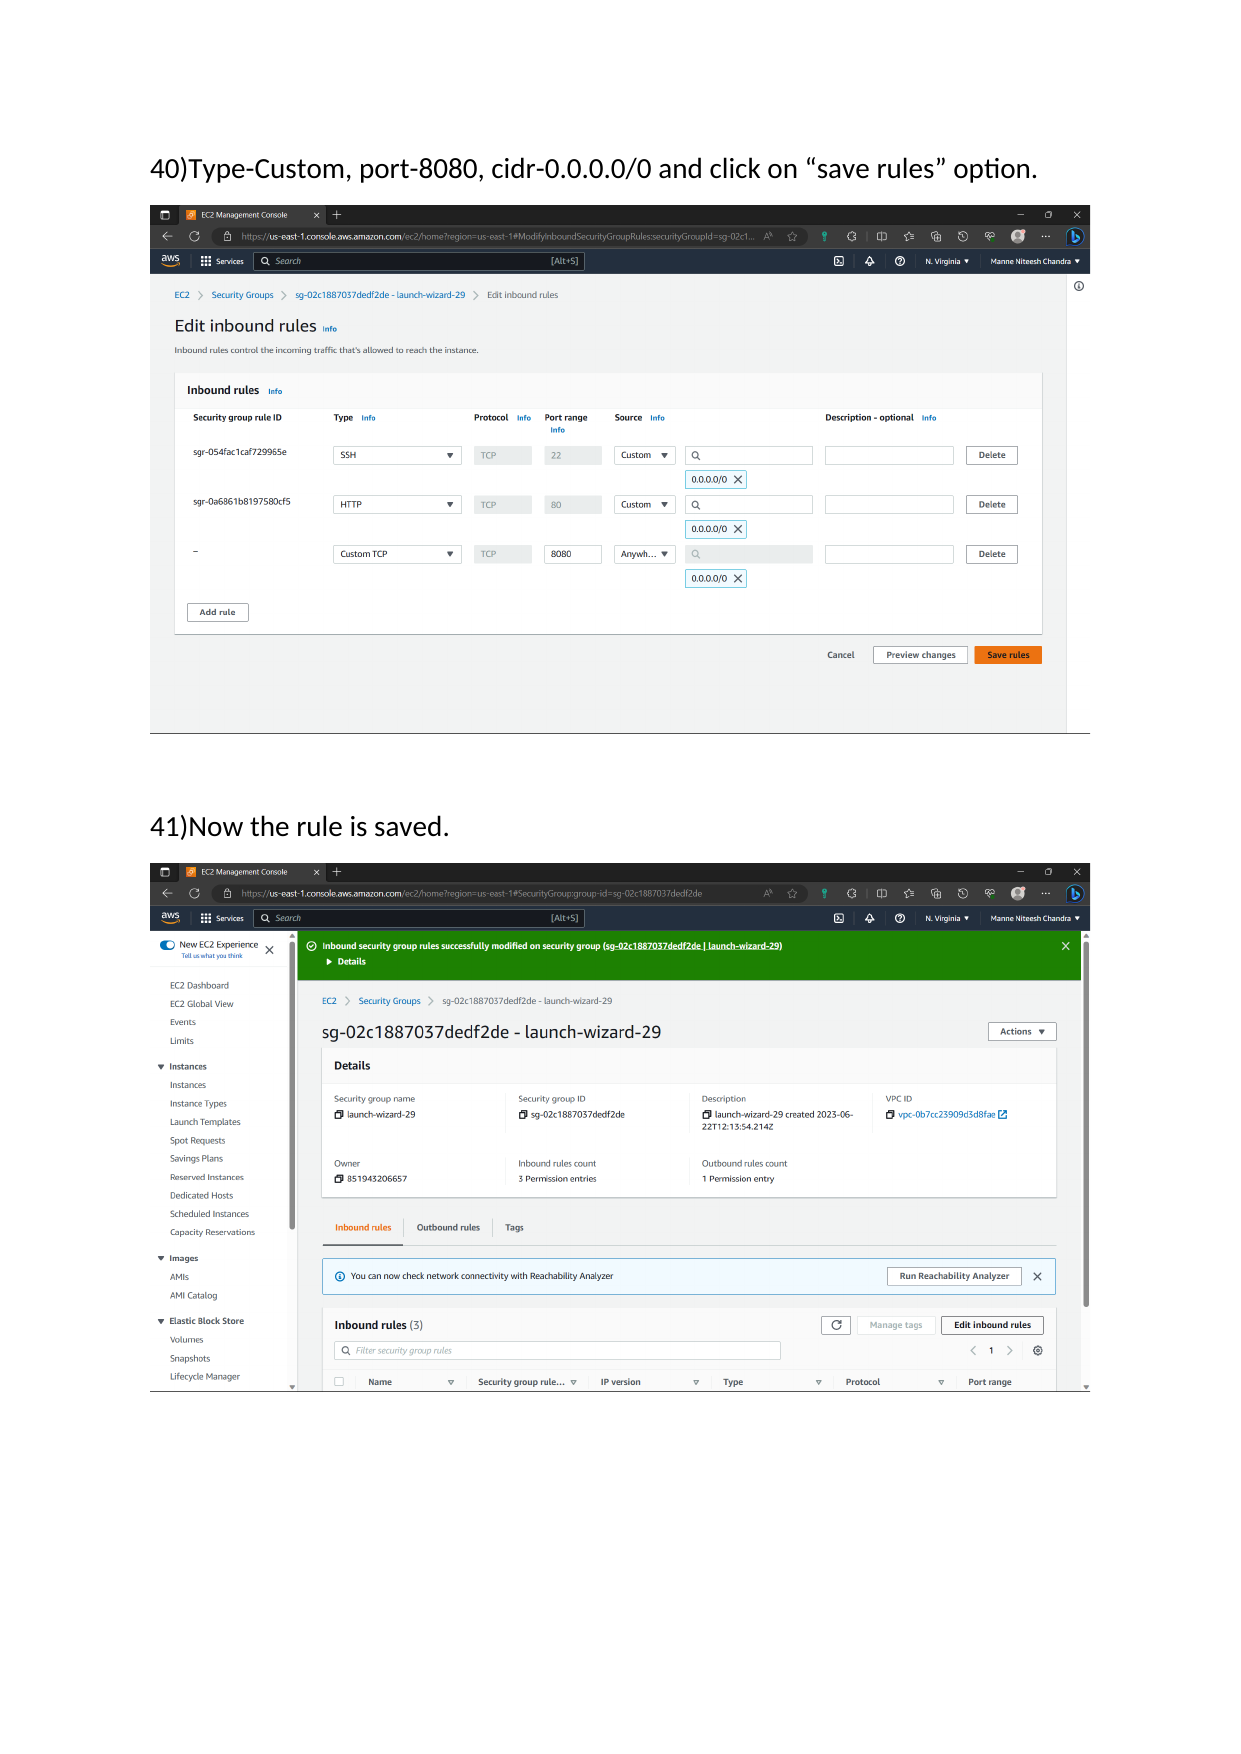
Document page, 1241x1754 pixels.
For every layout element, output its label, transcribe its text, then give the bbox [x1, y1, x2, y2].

text 40)Type-Custom, port-8080, cidr-0.0.0.0/0 and click on “save rules” option. [150, 150, 1090, 186]
picture [150, 863, 1091, 1392]
text 41)Now the rule is saved. [150, 808, 1090, 843]
picture [150, 205, 1091, 734]
